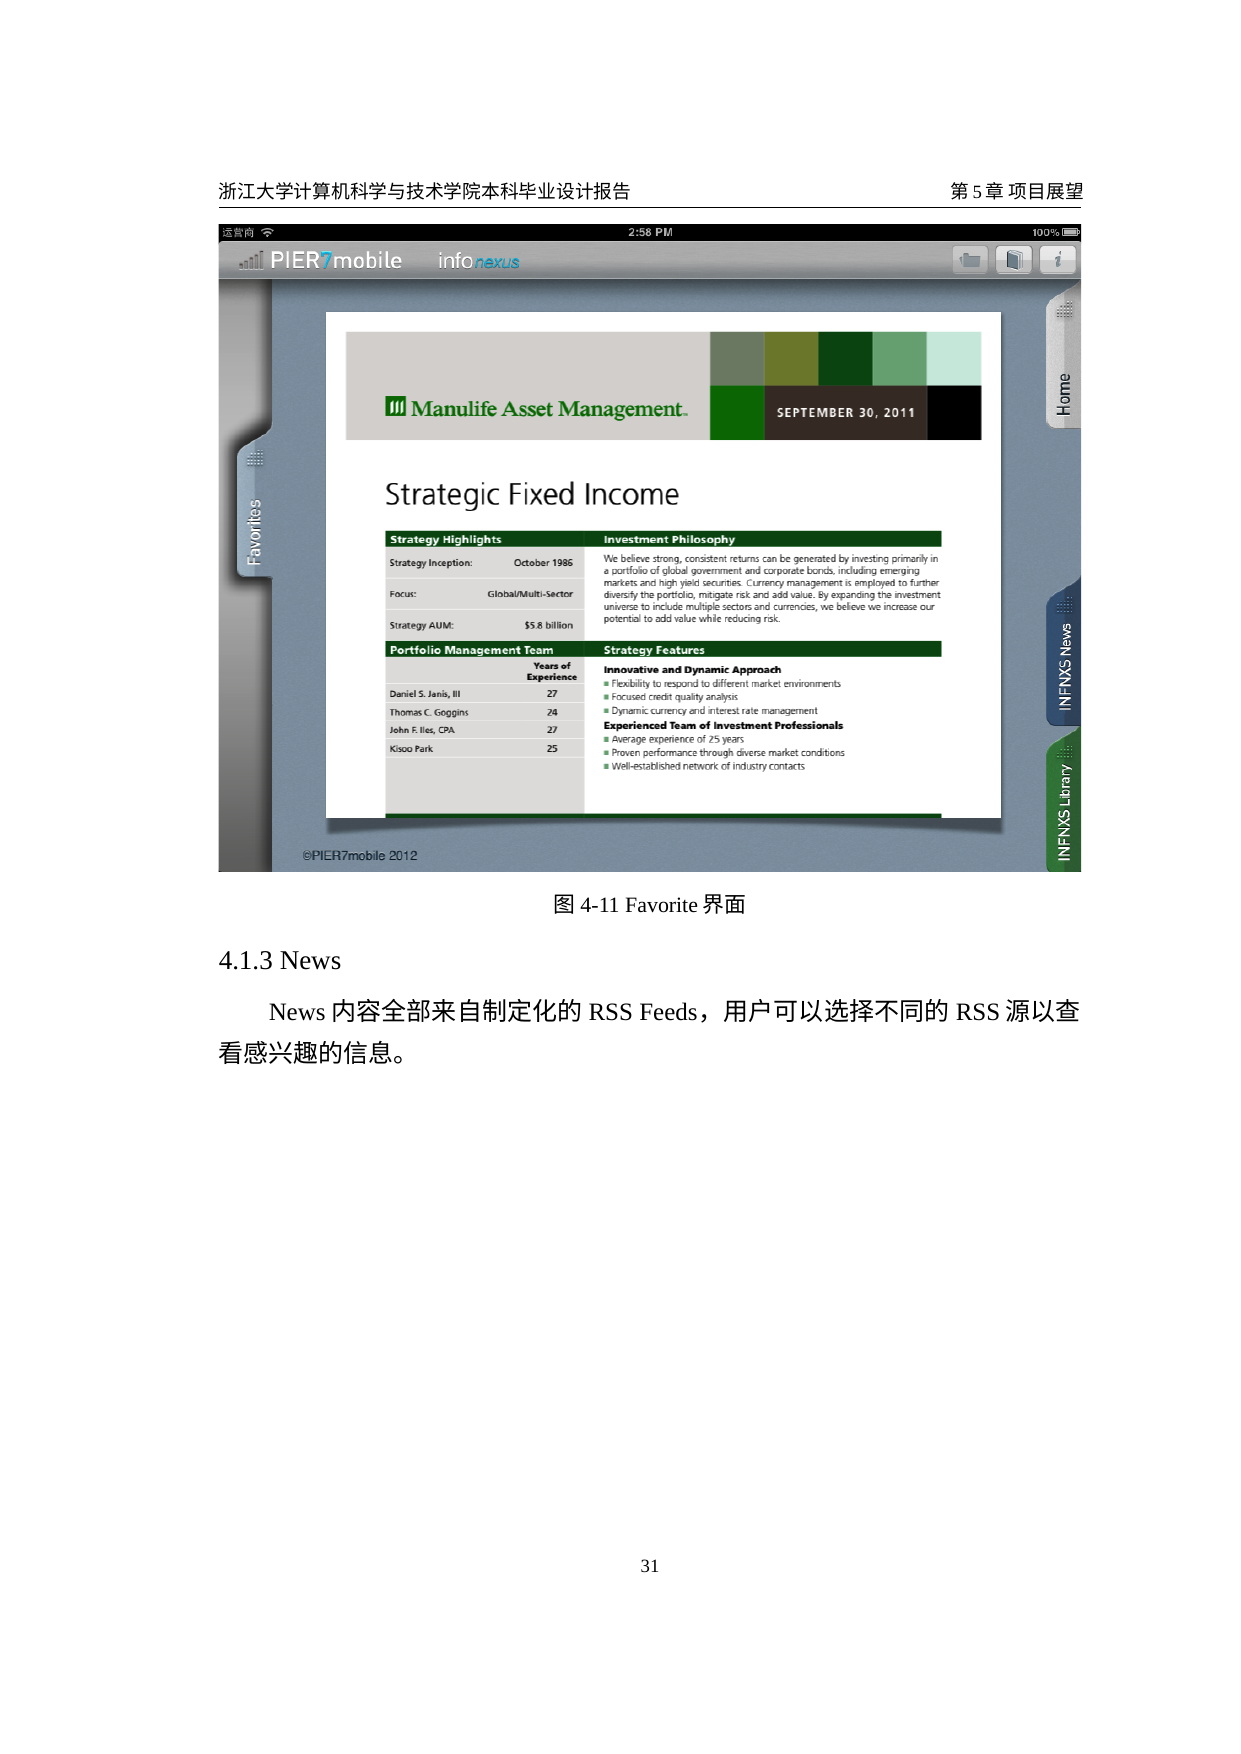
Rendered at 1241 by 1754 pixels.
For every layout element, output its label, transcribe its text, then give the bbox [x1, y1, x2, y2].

text News内容全部来自制定化的RSS Feeds，用户可以选择不同的RSS源以查看感兴趣的信息。 [218, 987, 1081, 1071]
picture [218, 224, 1082, 872]
text News [218, 944, 1081, 975]
